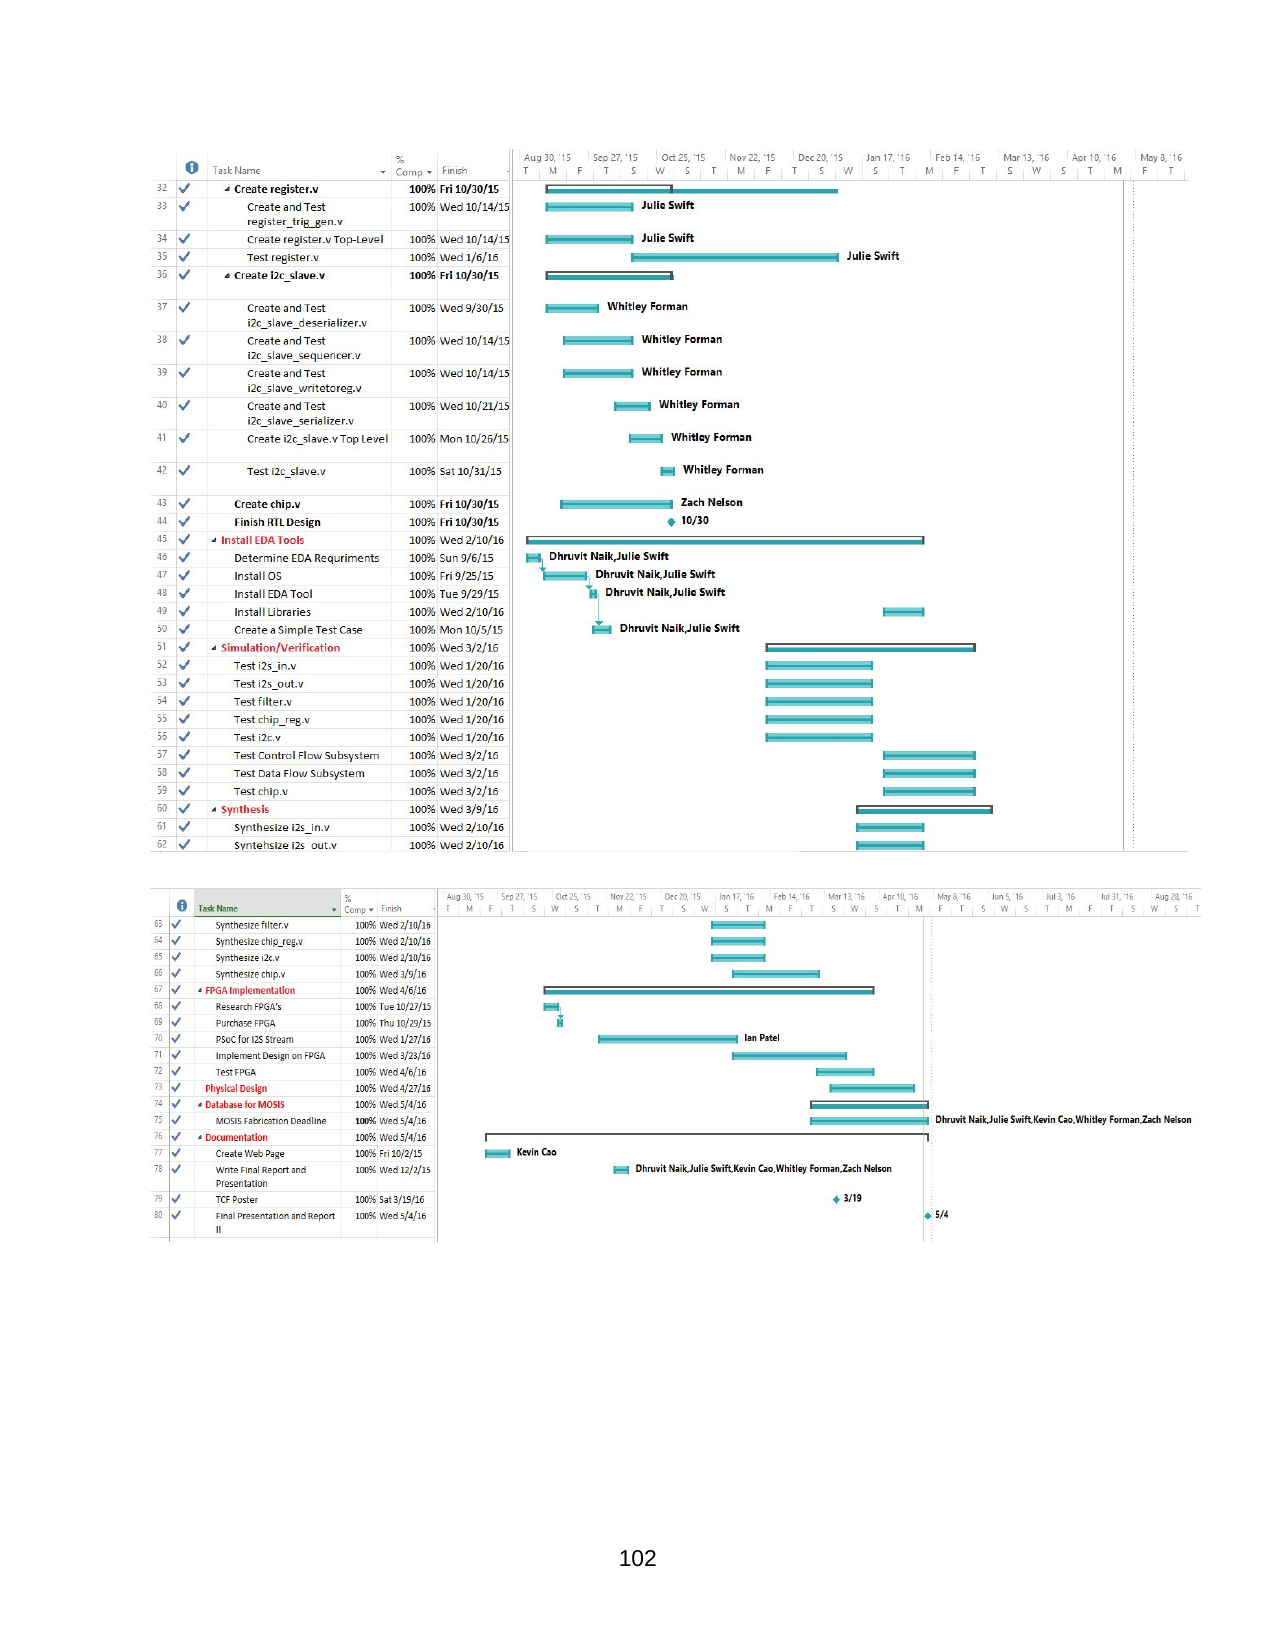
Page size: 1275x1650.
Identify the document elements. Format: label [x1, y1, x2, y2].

picture [150, 149, 1188, 852]
picture [150, 888, 1201, 1242]
